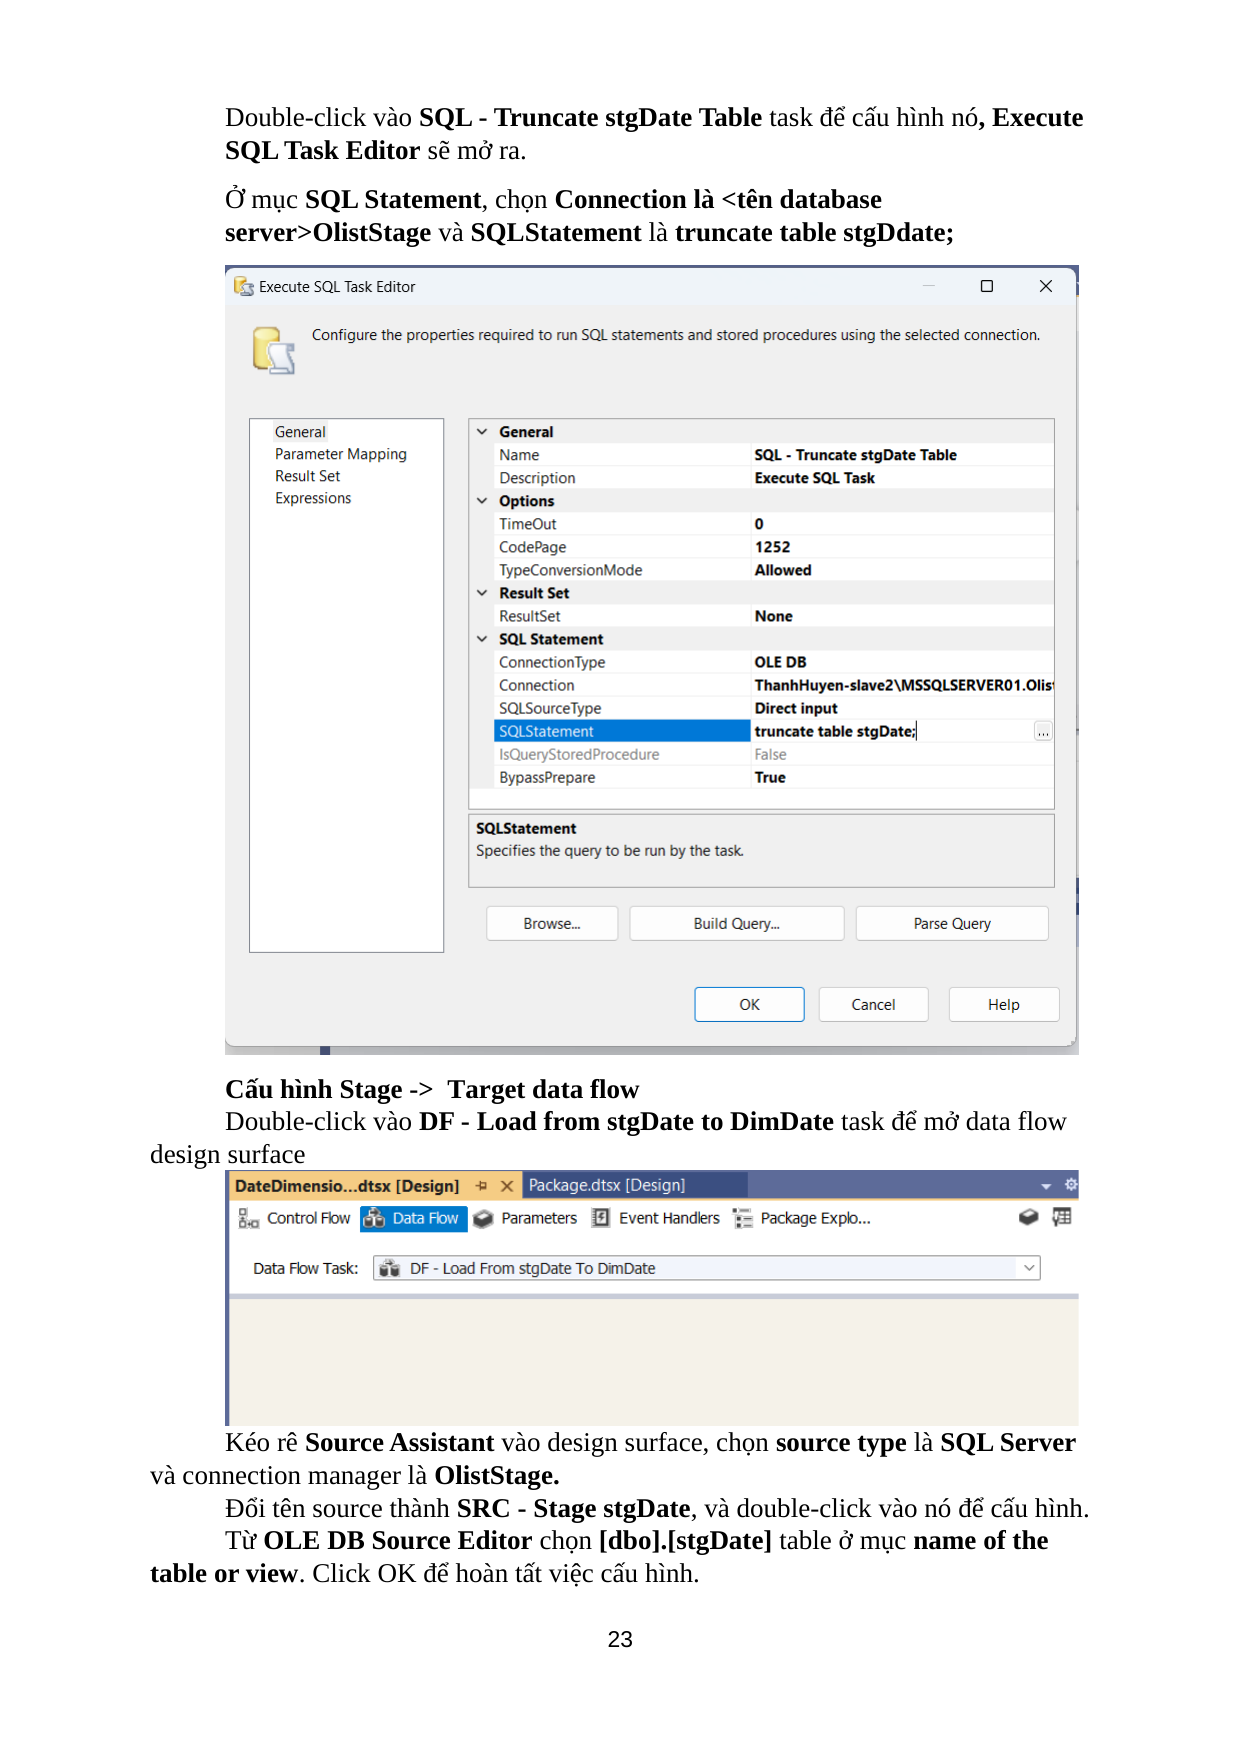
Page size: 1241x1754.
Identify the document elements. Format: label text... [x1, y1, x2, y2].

text Ở mục SQL Statement, chọn Connection là <tên database server>OlistStage và SQLStatement là truncate table stgDdate; [225, 183, 1090, 247]
picture [225, 265, 1079, 1055]
text Kéo rê Source Assistant vào design surface, chọn source type là SQL Server và connection manager là OlistStage. [150, 1427, 1090, 1490]
text Từ OLE DB Source Editor chọn [dbo].[stgDate] table ở mục name of the table or view. Click OK để hoàn tất việc cấu hình. [150, 1524, 1090, 1588]
picture [225, 1170, 1079, 1426]
text Double-click vào SQL - Truncate stgDate Table task để cấu hình nó, Execute SQL Task Editor sẽ mở ra. [225, 101, 1090, 165]
text Cấu hình Stage -> Target data flow [150, 1073, 1090, 1104]
text Double-click vào DF - Load from stgDate to DimDate task để mở data flow design surface [150, 1105, 1090, 1169]
text Đổi tên source thành SRC - Stage stgDate, và double-click vào nó để cấu hình. [150, 1492, 1090, 1523]
